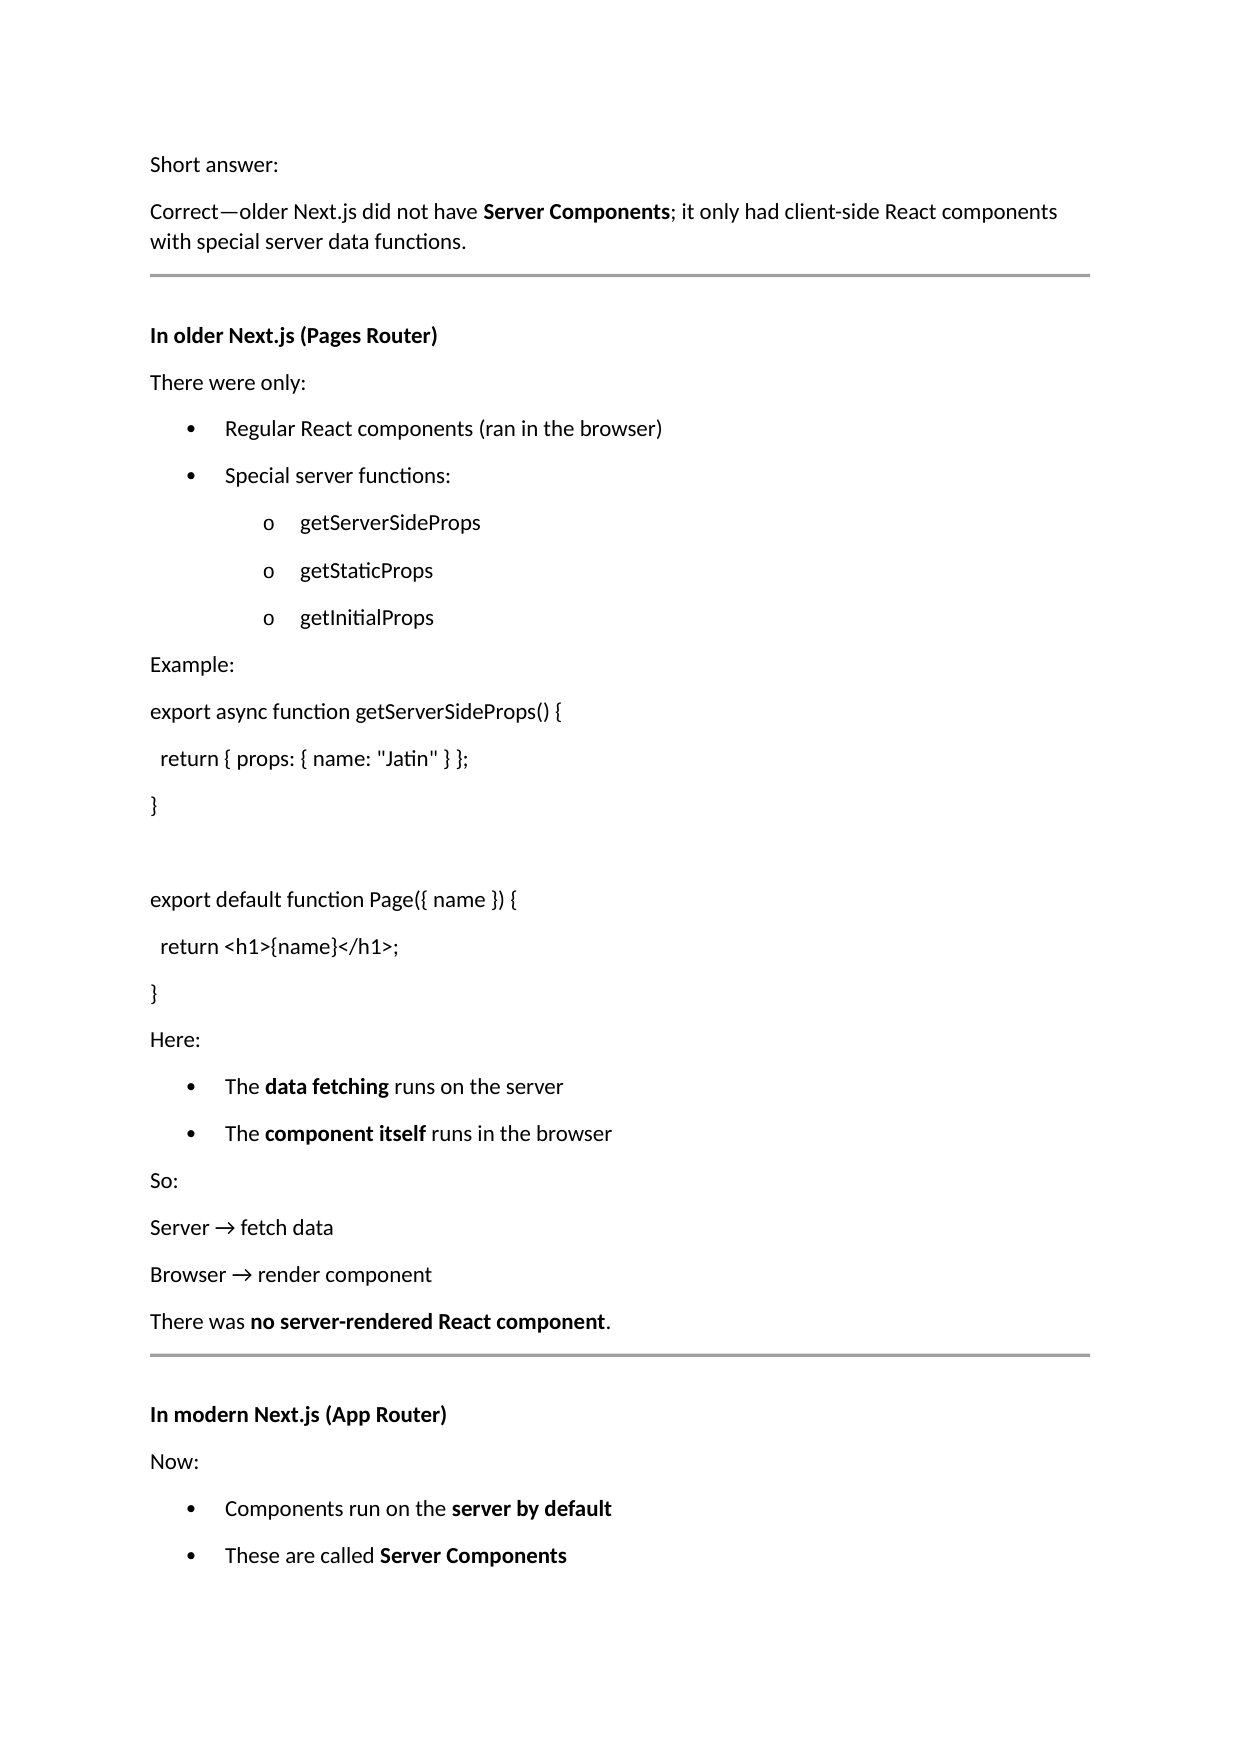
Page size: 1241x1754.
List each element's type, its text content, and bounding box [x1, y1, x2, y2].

text In older Next.js (Pages Router) [150, 321, 1090, 349]
text Now: [150, 1447, 1090, 1475]
text export default function Page({ name }) { [150, 885, 1090, 913]
text In modern Next.js (App Router) [150, 1401, 1090, 1428]
text Here: [150, 1026, 1090, 1053]
list getStaticProps [262, 556, 1090, 584]
text } [150, 979, 1090, 1007]
list The component itself runs in the browser [187, 1119, 1090, 1147]
list Regular React components (ran in the browser) [187, 414, 1090, 443]
list getServerSideProps [262, 508, 1090, 537]
list Special server functions: [187, 461, 1090, 489]
list Components run on the server by default [187, 1494, 1090, 1522]
list The data fetching runs on the server [187, 1072, 1090, 1100]
text There were only: [150, 368, 1090, 396]
list These are called Server Components [187, 1541, 1090, 1569]
text return <h1>{name}</h1>; [150, 932, 1090, 960]
text export async function getServerSideProps() { [150, 697, 1090, 725]
text } [150, 791, 1090, 819]
text return { props: { name: "Jatin" } }; [150, 744, 1090, 772]
text Short answer: [150, 150, 1090, 178]
text There was no server-rendered React component. [150, 1307, 1090, 1335]
text Server → fetch data [150, 1213, 1090, 1241]
text So: [150, 1166, 1090, 1194]
list getInitialProps [262, 603, 1090, 632]
text Browser → render component [150, 1260, 1090, 1288]
text Example: [150, 651, 1090, 678]
text Correct—older Next.js did not have Server Components; it only had client-side React components with special server data functions. [150, 197, 1090, 255]
